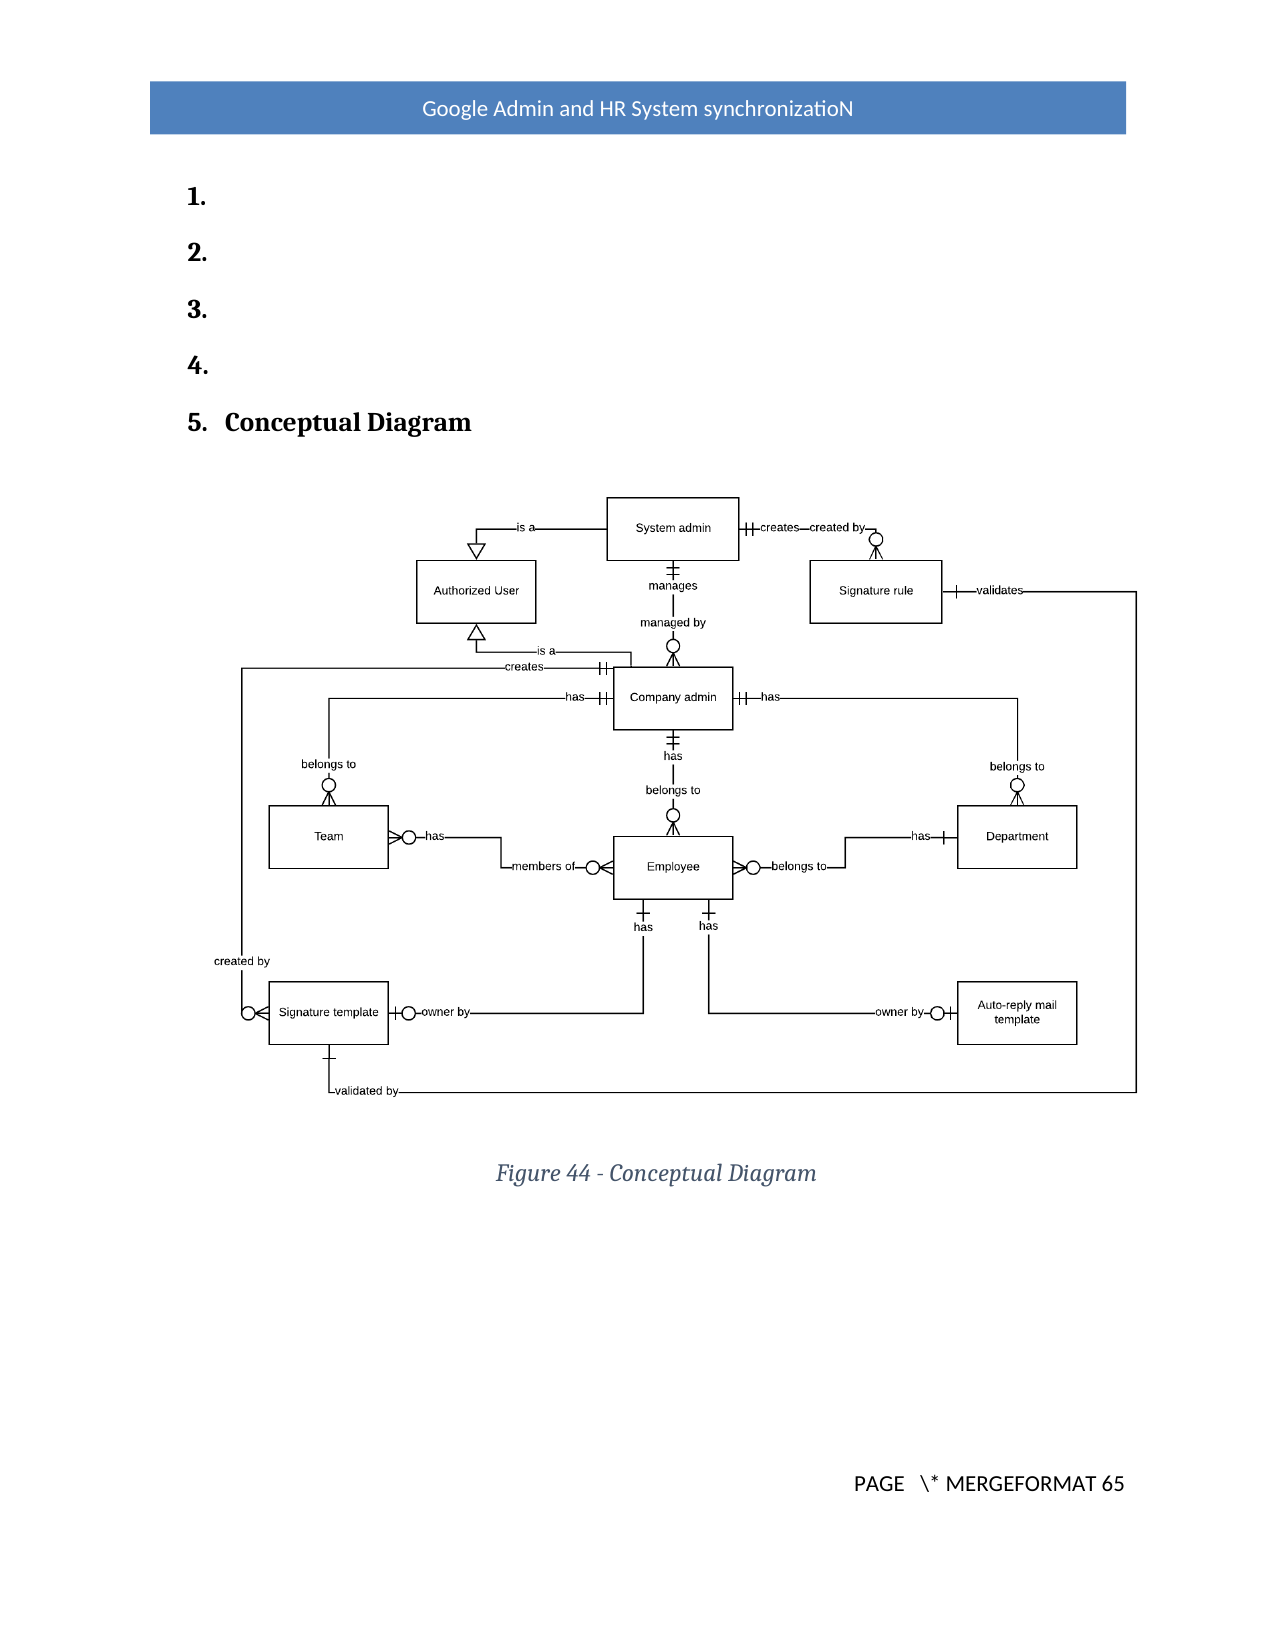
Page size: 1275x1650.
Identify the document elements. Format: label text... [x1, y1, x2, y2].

picture [187, 471, 1163, 1126]
text Figure 44 - Conceptual Diagram [187, 1158, 1125, 1187]
subtitle Conceptual Diagram [187, 407, 1125, 438]
